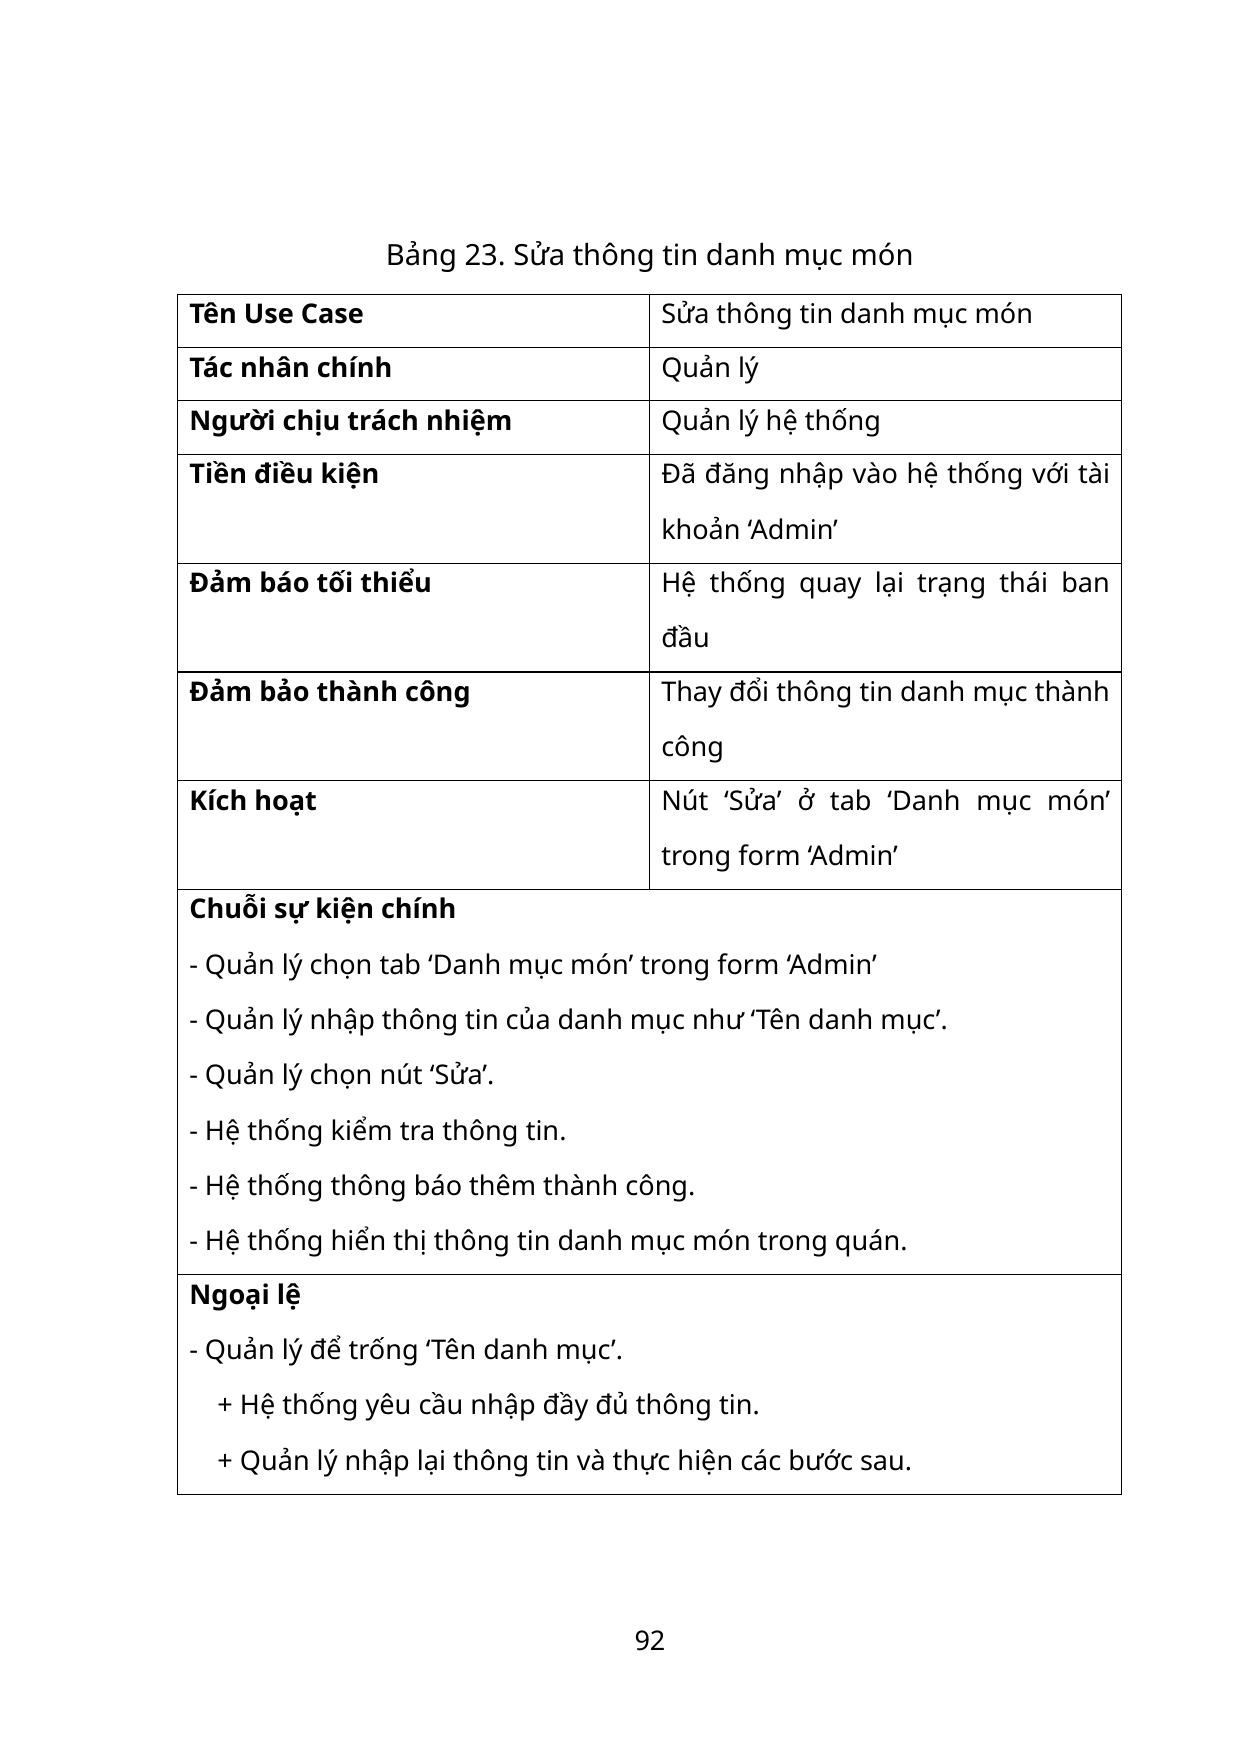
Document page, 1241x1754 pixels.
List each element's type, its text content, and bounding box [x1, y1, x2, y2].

table_cell Thay đổi thông tin danh mục thành công [650, 673, 1121, 780]
table_cell Tác nhân chính [178, 348, 649, 400]
table_cell Quản lý [650, 348, 1121, 400]
table_cell Ngoại lệ - Quản lý để trống ‘Tên danh mục’. + Hệ thống yêu cầu nhập đầy đủ thông tin. + Quản lý nhập lại thông tin và thực hiện các bước sau. [178, 1275, 1121, 1493]
table_cell Hệ thống quay lại trạng thái ban đầu [650, 564, 1121, 671]
table_cell Tiền điều kiện [178, 455, 649, 563]
table_cell Người chịu trách nhiệm [178, 401, 649, 454]
table_cell Nút ‘Sửa’ ở tab ‘Danh mục món’ trong form ‘Admin’ [650, 781, 1121, 889]
text Bảng 23. Sửa thông tin danh mục món [177, 234, 1122, 274]
table_cell Quản lý hệ thống [650, 401, 1121, 454]
table_cell Đảm báo tối thiểu [178, 564, 649, 671]
table_cell Đã đăng nhập vào hệ thống với tài khoản ‘Admin’ [650, 455, 1121, 563]
table_header Tên Use Case [178, 295, 649, 347]
table_header Sửa thông tin danh mục món [650, 295, 1121, 347]
table_cell Chuỗi sự kiện chính - Quản lý chọn tab ‘Danh mục món’ trong form ‘Admin’ - Quản lý nhập thông tin của danh mục như ‘Tên danh mục’. - Quản lý chọn nút ‘Sửa’. - Hệ thống kiểm tra thông tin. - Hệ thống thông báo thêm thành công. - Hệ thống hiển thị thông tin danh mục món trong quán. [178, 890, 1121, 1274]
table_cell Đảm bảo thành công [178, 673, 649, 780]
table_cell Kích hoạt [178, 781, 649, 889]
